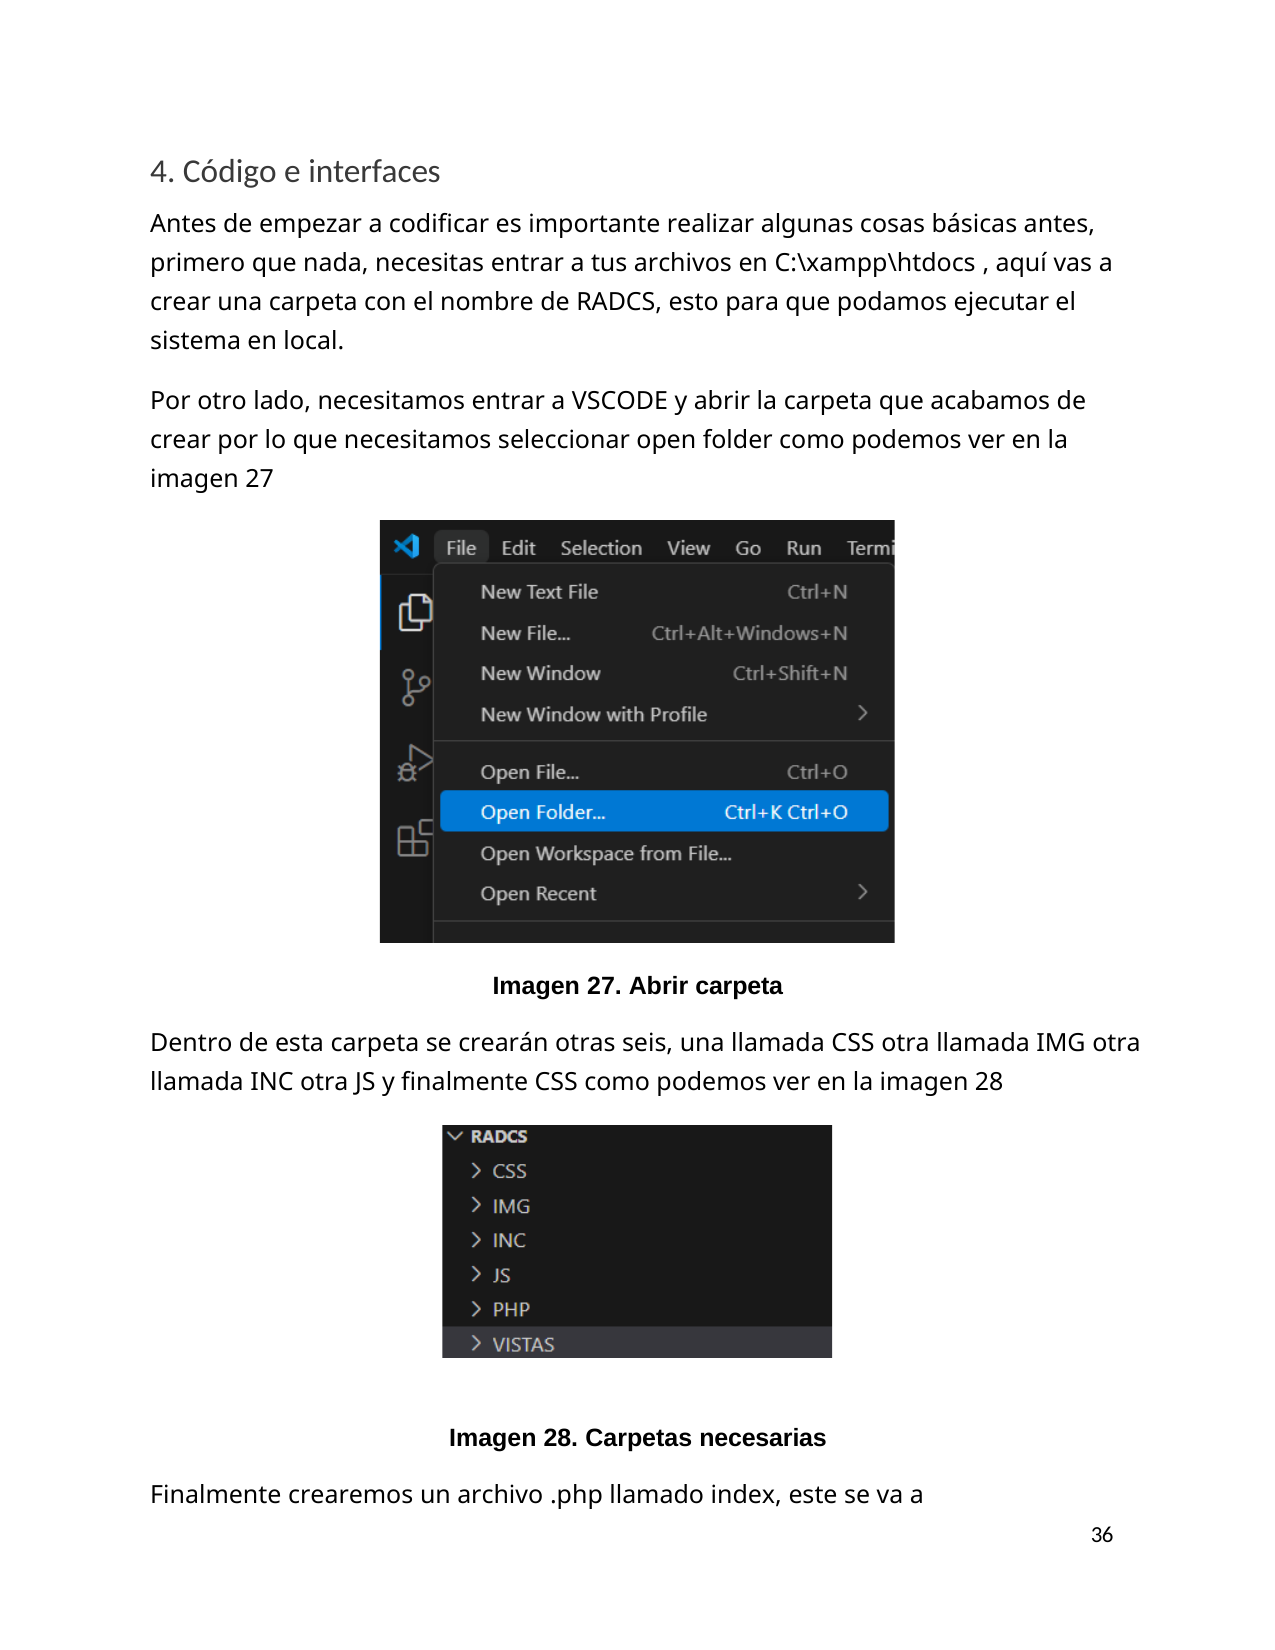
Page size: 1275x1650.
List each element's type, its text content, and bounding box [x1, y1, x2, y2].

text Antes de empezar a codificar es importante realizar algunas cosas básicas antes, primero que nada, necesitas entrar a tus archivos en C:\xampp\htdocs , aquí vas a crear una carpeta con el nombre de RADCS, esto para que podamos ejecutar el sistema en local. [150, 205, 1114, 357]
text Dentro de esta carpeta se crearán otras seis, una llamada CSS otra llamada IMG otra llamada INC otra JS y finalmente CSS como podemos ver en la imagen 28 [150, 1025, 1162, 1098]
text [150, 1477, 968, 1511]
subtitle Imagen 27. Abrir carpeta [151, 971, 1124, 1000]
picture [379, 520, 895, 943]
text Por otro lado, necesitamos entrar a VSCODE y abrir la carpeta que acabamos de crear por lo que necesitamos seleccionar open folder como podemos ver en la imagen 27 [150, 383, 1119, 495]
subtitle Código e interfaces [150, 150, 1162, 191]
subtitle Imagen 28. Carpetas necesarias [151, 1423, 1124, 1452]
picture [442, 1125, 833, 1358]
